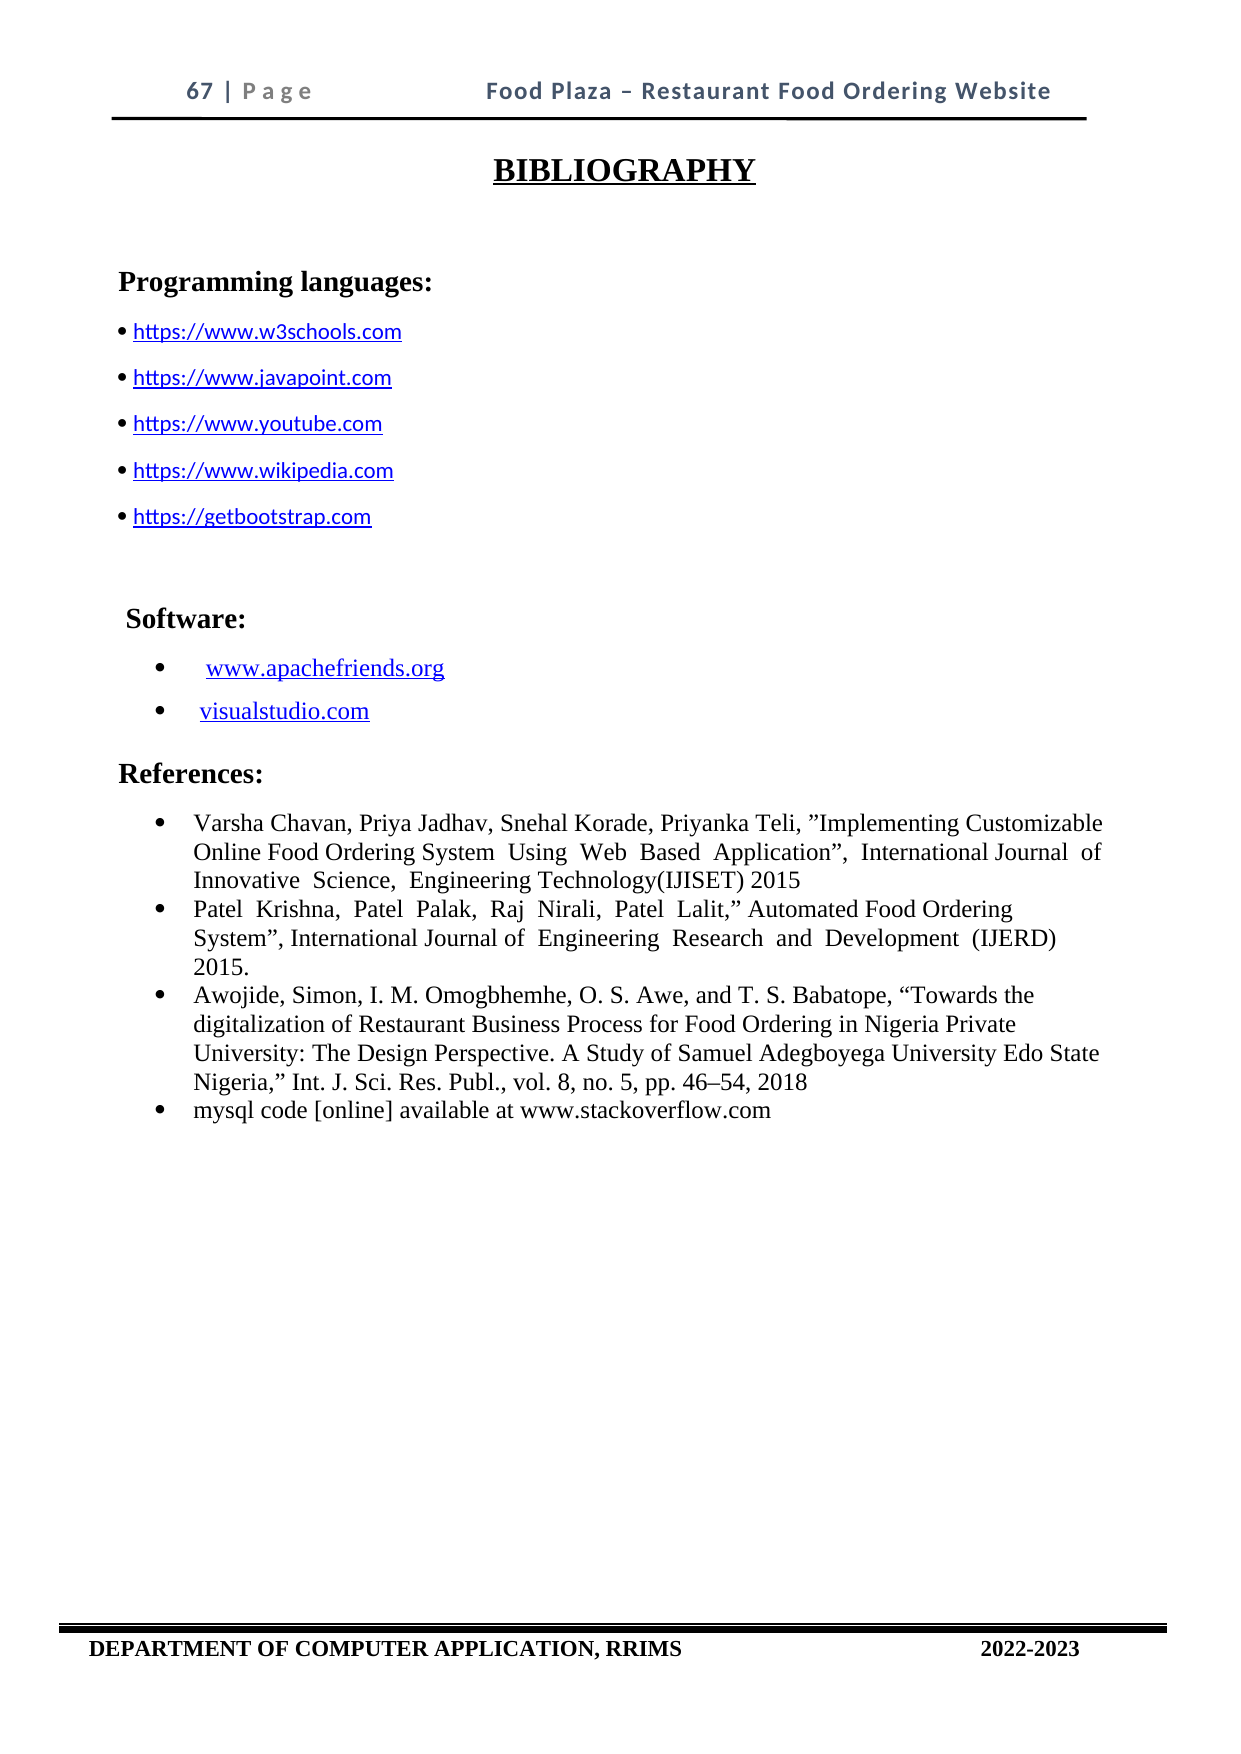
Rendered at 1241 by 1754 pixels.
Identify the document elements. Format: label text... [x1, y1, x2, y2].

text References: [118, 756, 1107, 789]
text BIBLIOGRAPHY [418, 150, 1107, 188]
text https://getbootstrap.com [118, 502, 1107, 530]
text Programming languages: [118, 264, 1107, 298]
text https://www.w3schools.com [118, 317, 1107, 345]
list Varsha Chavan, Priya Jadhav, Snehal Korade, Priyanka Teli, ”Implementing Customizable Online Food Ordering System Using Web Based Application”, International Journal of Innovative Science, Engineering Technology(IJISET) 2015 [156, 808, 1107, 894]
text Software: [118, 601, 1107, 634]
list Patel Krishna, Patel Palak, Raj Nirali, Patel Lalit,” Automated Food Ordering System”, International Journal of Engineering Research and Development (IJERD) 2015. [156, 894, 1107, 981]
text https://www.wikipedia.com [118, 456, 1107, 484]
list visualstudio.com [156, 696, 1107, 725]
list mysql code [online] available at www.stackoverflow.com [156, 1096, 1107, 1124]
text https://www.youtube.com [118, 409, 1107, 437]
list Awojide, Simon, I. M. Omogbhemhe, O. S. Awe, and T. S. Babatope, “Towards the digitalization of Restaurant Business Process for Food Ordering in Nigeria Private University: The Design Perspective. A Study of Samuel Adegboyega University Edo State Nigeria,” Int. J. Sci. Res. Publ., vol. 8, no. 5, pp. 46–54, 2018 [156, 981, 1107, 1096]
text https://www.javapoint.com [118, 363, 1107, 391]
list www.apachefriends.org [156, 653, 1107, 682]
